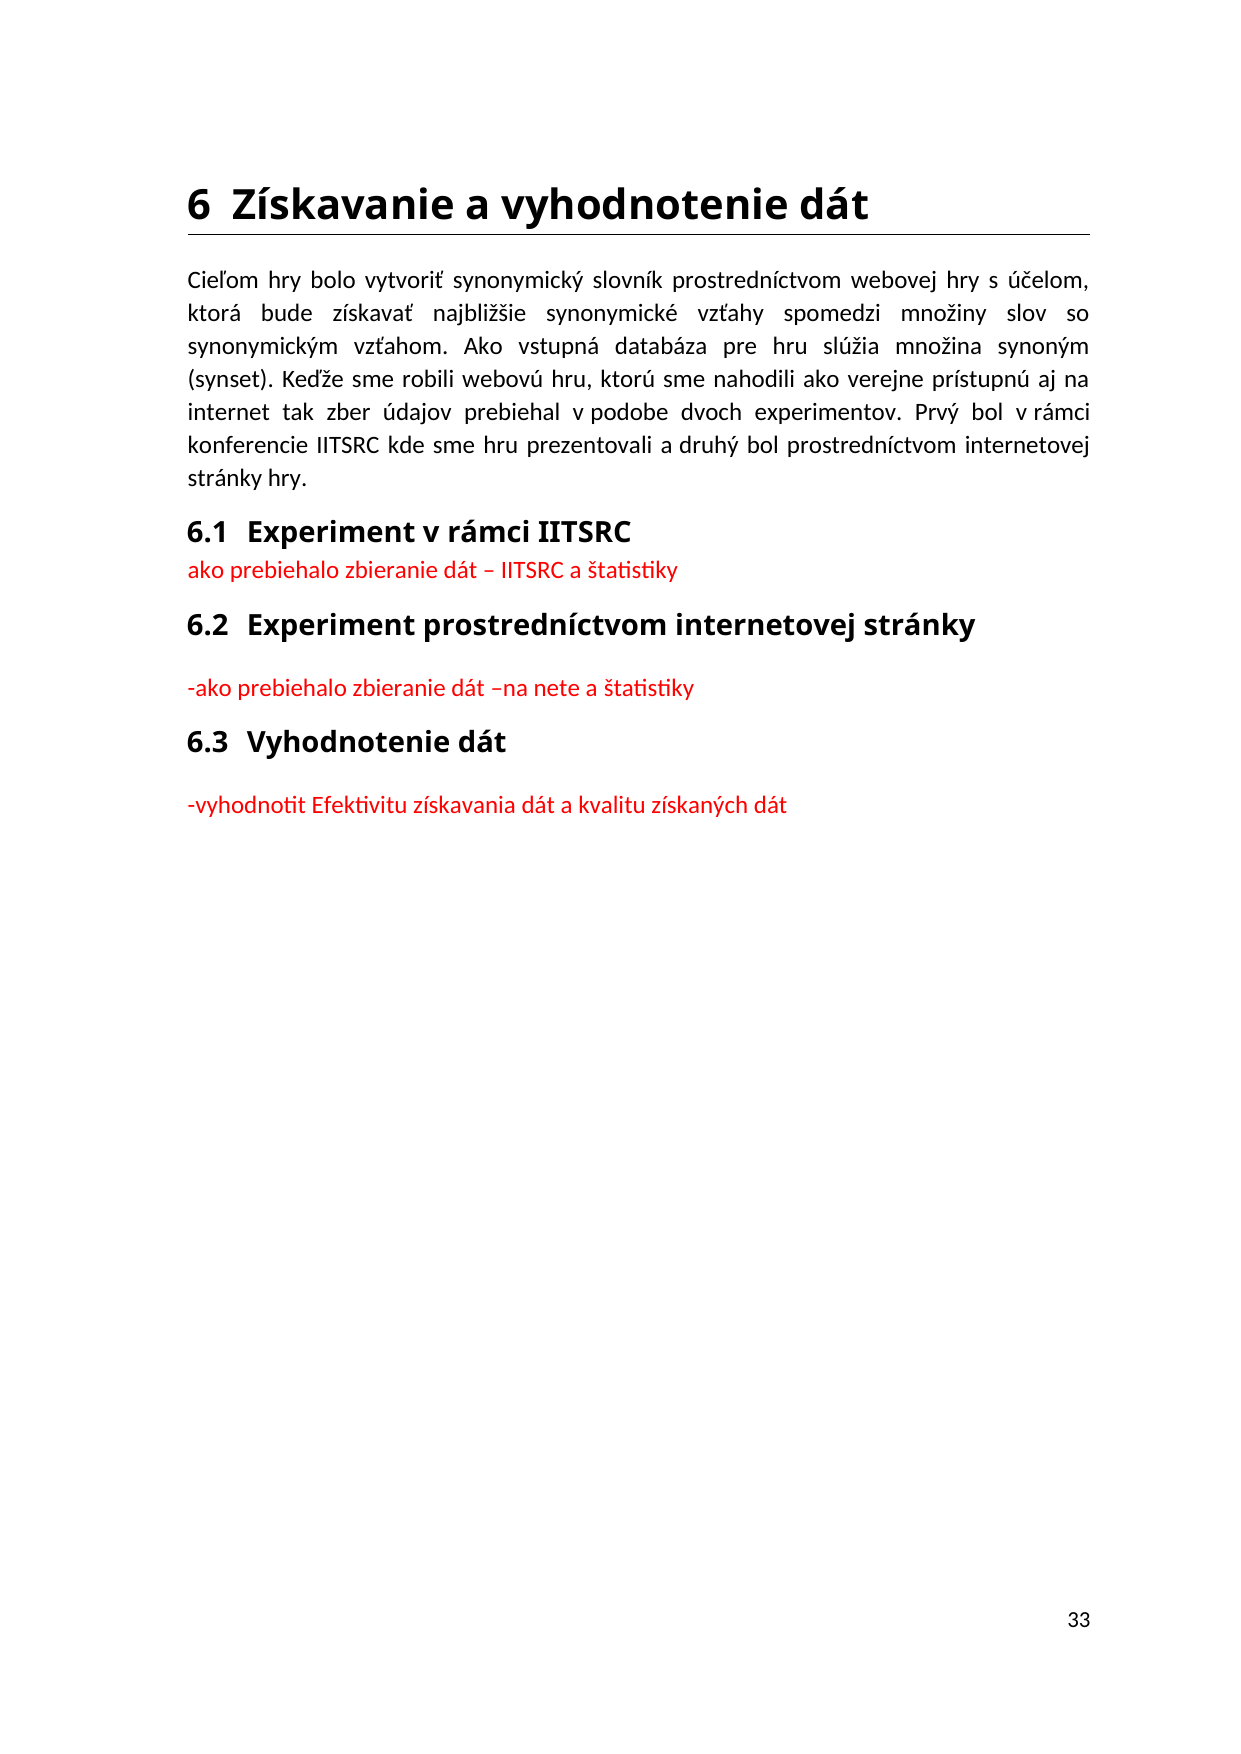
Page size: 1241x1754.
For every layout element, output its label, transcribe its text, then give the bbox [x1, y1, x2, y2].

subtitle Experiment prostredníctvom internetovej stránky [187, 604, 1090, 643]
text -vyhodnotit Efektivitu získavania dát a kvalitu získaných dát [187, 789, 1090, 819]
text ako prebiehalo zbieranie dát – IITSRC a štatistiky [187, 554, 1090, 585]
subtitle Vyhodnotenie dát [187, 721, 1090, 761]
text -ako prebiehalo zbieranie dát –na nete a štatistiky [187, 672, 1090, 702]
text Cieľom hry bolo vytvoriť synonymický slovník prostredníctvom webovej hry s účelom, ktorá bude získavať najbližšie synonymické vzťahy spomedzi množiny slov so synonymickým vzťahom. Ako vstupná databáza pre hru slúžia množina synoným (synset). Keďže sme robili webovú hru, ktorú sme nahodili ako verejne prístupnú aj na internet tak zber údajov prebiehal v podobe dvoch experimentov. Prvý bol v rámci konferencie IITSRC kde sme hru prezentovali a druhý bol prostredníctvom internetovej stránky hry. [187, 264, 1090, 492]
subtitle Experiment v rámci IITSRC [187, 511, 1090, 551]
subtitle Získavanie a vyhodnotenie dát [187, 175, 1090, 235]
